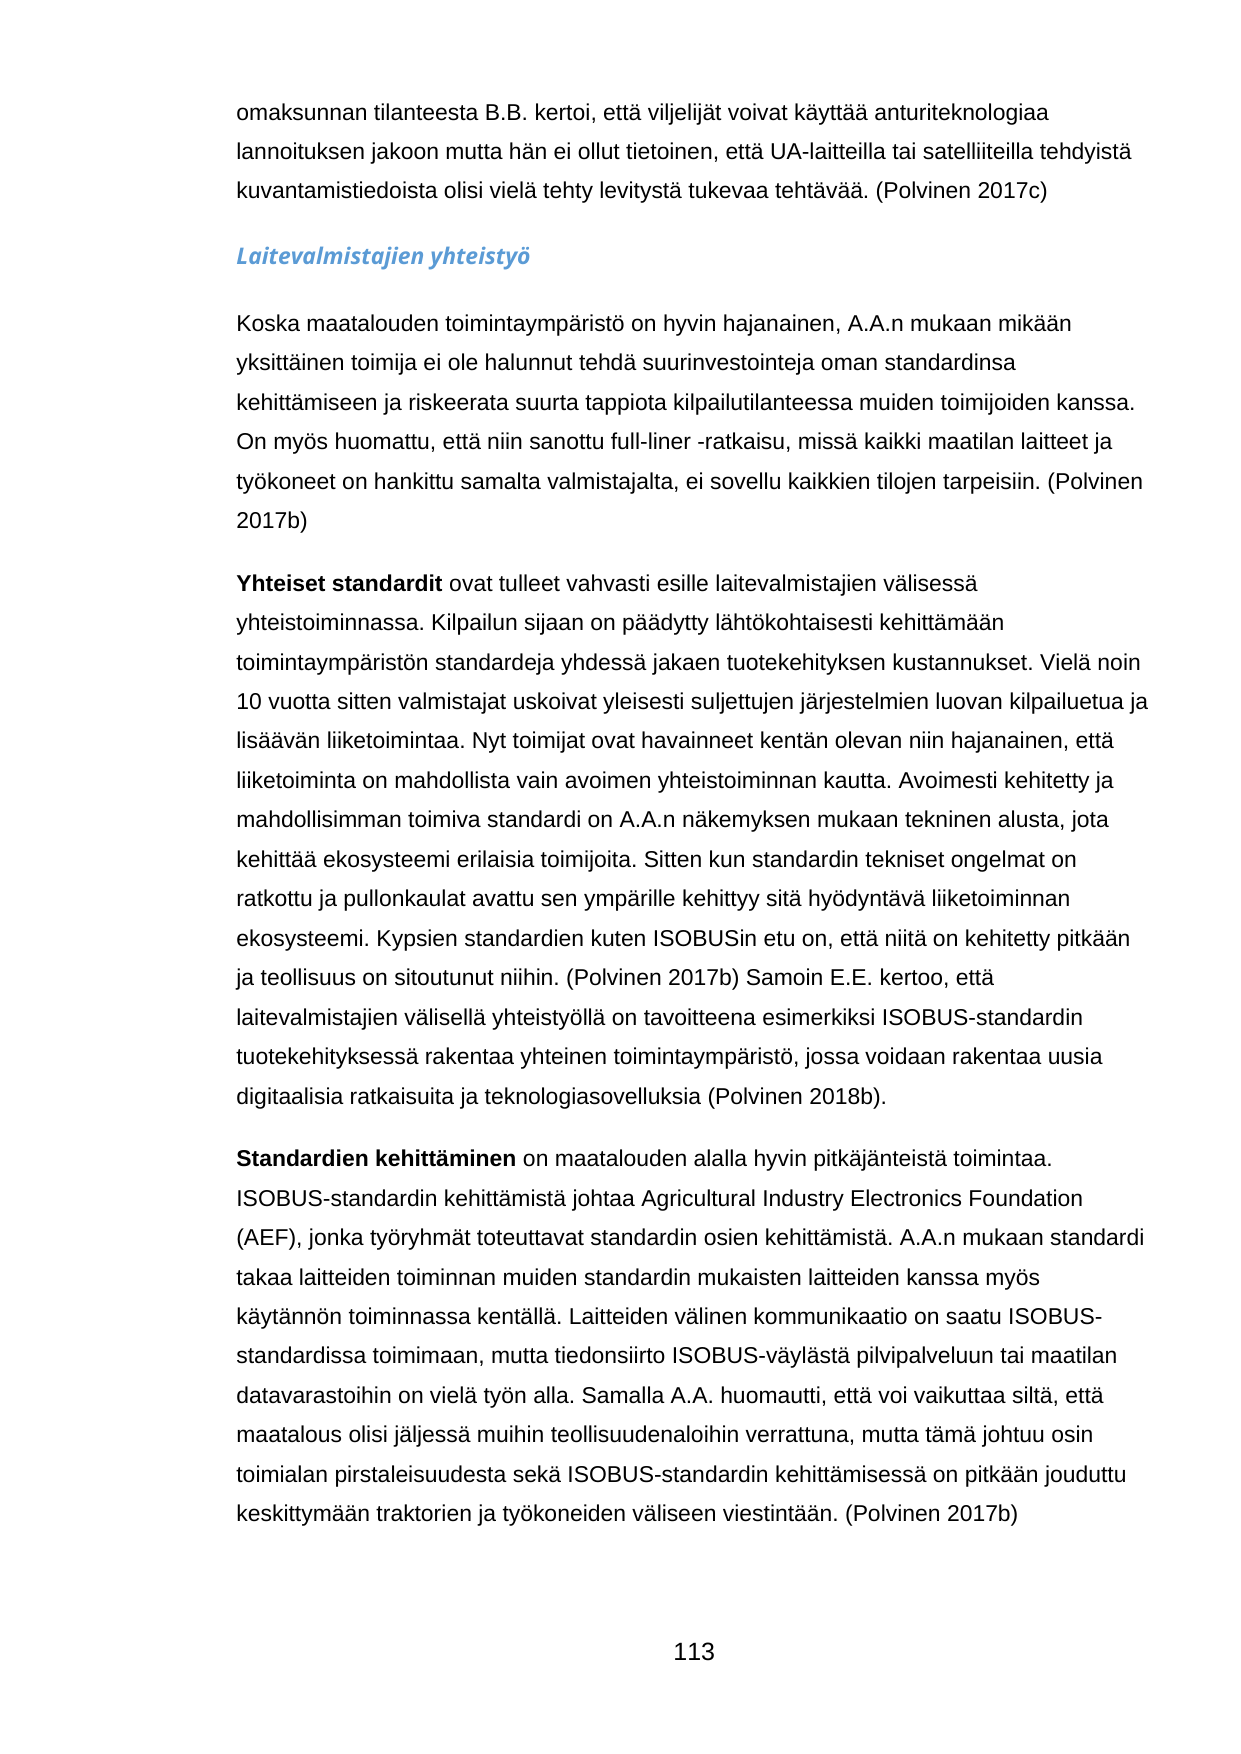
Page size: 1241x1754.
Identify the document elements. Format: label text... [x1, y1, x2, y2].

text Yhteiset standardit ovat tulleet vahvasti esille laitevalmistajien välisessä yhteistoiminnassa. Kilpailun sijaan on päädytty lähtökohtaisesti kehittämään toimintaympäristön standardeja yhdessä jakaen tuotekehityksen kustannukset. Vielä noin 10 vuotta sitten valmistajat uskoivat yleisesti suljettujen järjestelmien luovan kilpailuetua ja lisäävän liiketoimintaa. Nyt toimijat ovat havainneet kentän olevan niin hajanainen, että liiketoiminta on mahdollista vain avoimen yhteistoiminnan kautta. Avoimesti kehitetty ja mahdollisimman toimiva standardi on A.A.n näkemyksen mukaan tekninen alusta, jota kehittää ekosysteemi erilaisia toimijoita. Sitten kun standardin tekniset ongelmat on ratkottu ja pullonkaulat avattu sen ympärille kehittyy sitä hyödyntävä liiketoiminnan ekosysteemi. Kypsien standardien kuten ISOBUSin etu on, että niitä on kehitetty pitkään ja teollisuus on sitoutunut niihin. (Polvinen 2017b) Samoin E.E. kertoo, että laitevalmistajien välisellä yhteistyöllä on tavoitteena esimerkiksi ISOBUS-standardin tuotekehityksessä rakentaa yhteinen toimintaympäristö, jossa voidaan rakentaa uusia digitaalisia ratkaisuita ja teknologiasovelluksia (Polvinen 2018b). [236, 569, 1152, 1109]
subtitle Laitevalmistajien yhteistyö [236, 240, 1152, 271]
text Koska maatalouden toimintaympäristö on hyvin hajanainen, A.A.n mukaan mikään yksittäinen toimija ei ole halunnut tehdä suurinvestointeja oman standardinsa kehittämiseen ja riskeerata suurta tappiota kilpailutilanteessa muiden toimijoiden kanssa. On myös huomattu, että niin sanottu full-liner -ratkaisu, missä kaikki maatilan laitteet ja työkoneet on hankittu samalta valmistajalta, ei sovellu kaikkien tilojen tarpeisiin. (Polvinen 2017b) [236, 310, 1152, 533]
text Standardien kehittäminen on maatalouden alalla hyvin pitkäjänteistä toimintaa. ISOBUS-standardin kehittämistä johtaa Agricultural Industry Electronics Foundation (AEF), jonka työryhmät toteuttavat standardin osien kehittämistä. A.A.n mukaan standardi takaa laitteiden toiminnan muiden standardin mukaisten laitteiden kanssa myös käytännön toiminnassa kentällä. Laitteiden välinen kommunikaatio on saatu ISOBUS-standardissa toimimaan, mutta tiedonsiirto ISOBUS-väylästä pilvipalveluun tai maatilan datavarastoihin on vielä työn alla. Samalla A.A. huomautti, että voi vaikuttaa siltä, että maatalous olisi jäljessä muihin teollisuudenaloihin verrattuna, mutta tämä johtuu osin toimialan pirstaleisuudesta sekä ISOBUS-standardin kehittämisessä on pitkään jouduttu keskittymään traktorien ja työkoneiden väliseen viestintään. (Polvinen 2017b) [236, 1145, 1152, 1527]
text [236, 98, 1152, 204]
